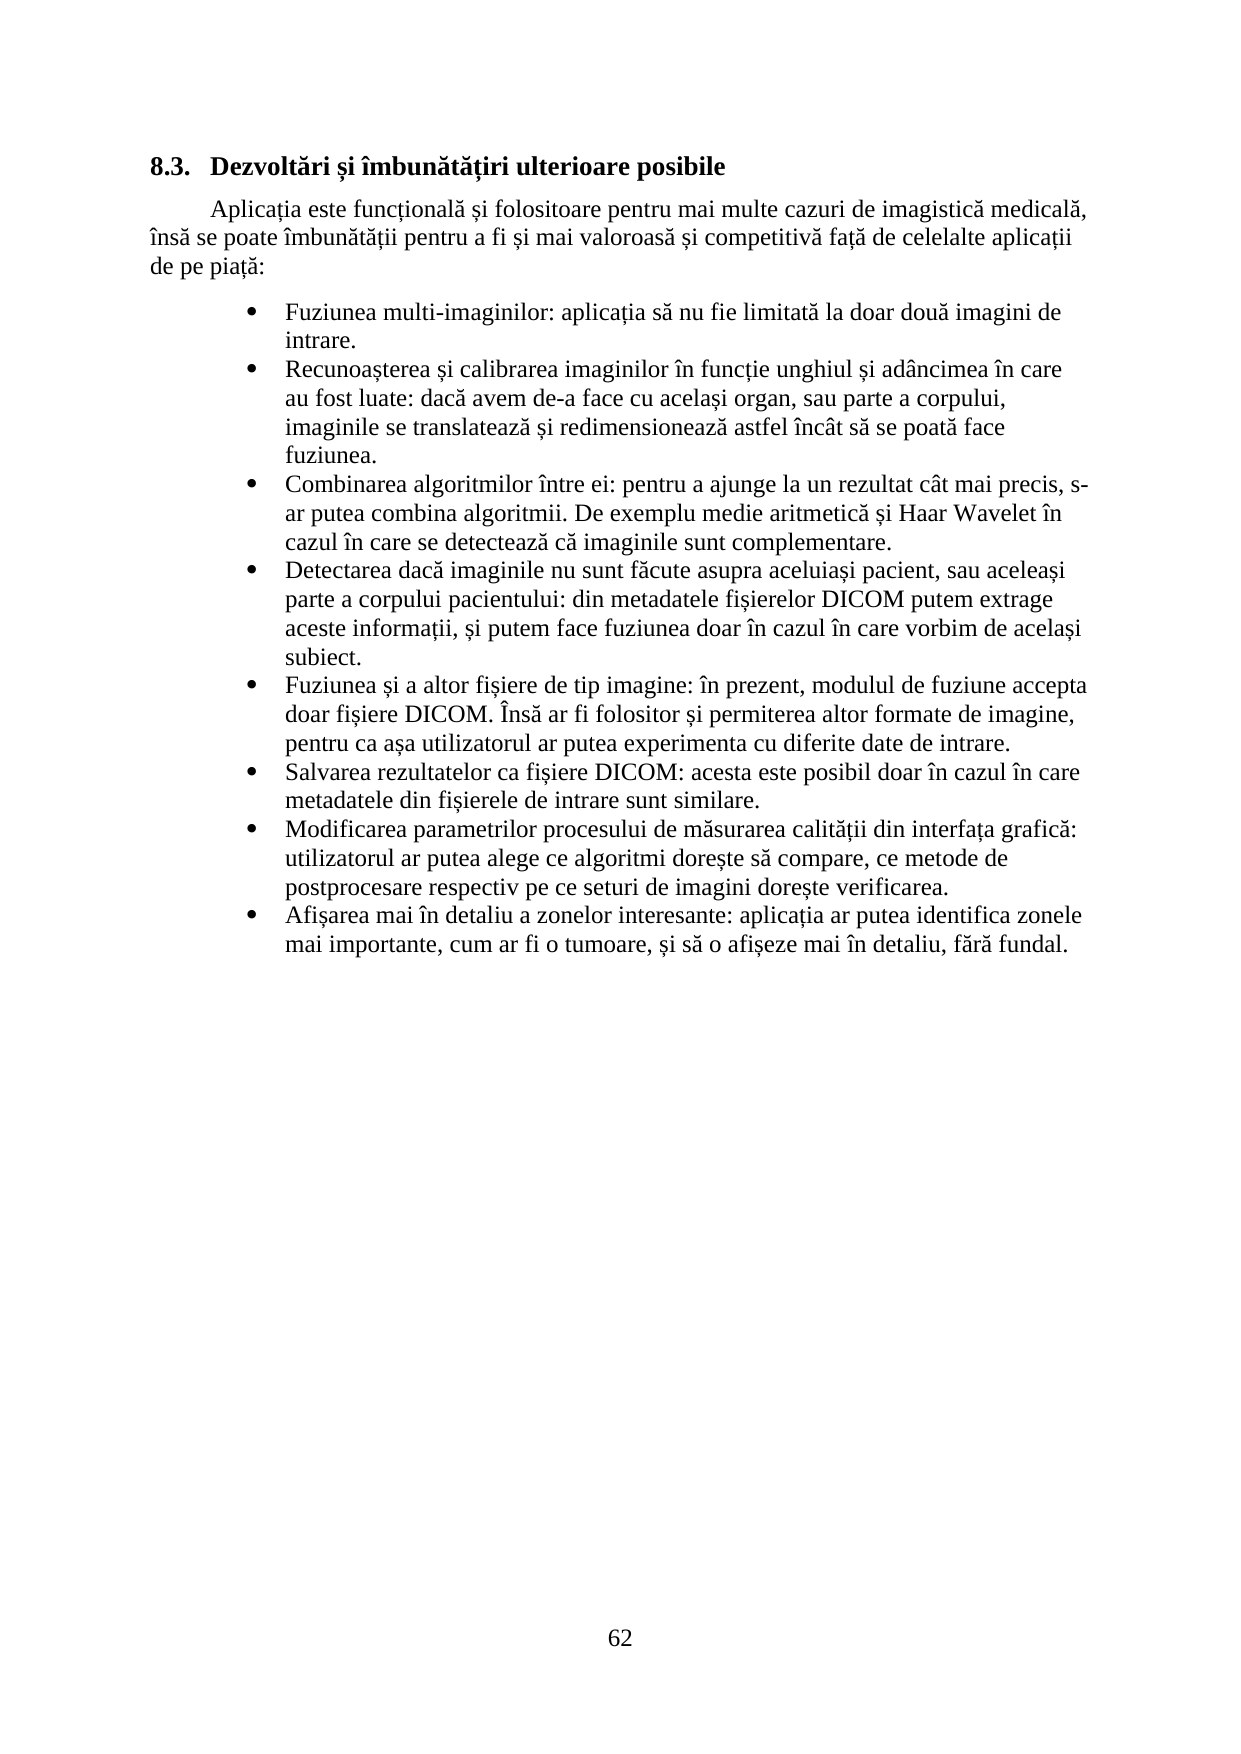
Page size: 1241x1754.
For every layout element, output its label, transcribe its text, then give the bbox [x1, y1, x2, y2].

subtitle Dezvoltări și îmbunătățiri ulterioare posibile [150, 150, 1090, 181]
list Detectarea dacă imaginile nu sunt făcute asupra aceluiași pacient, sau aceleași parte a corpului pacientului: din metadatele fișierelor DICOM putem extrage aceste informații, și putem face fuziunea doar în cazul în care vorbim de același subiect. [247, 555, 1090, 670]
text Aplicația este funcțională și folositoare pentru mai multe cazuri de imagistică medicală, însă se poate îmbunătății pentru a fi și mai valoroasă și competitivă față de celelalte aplicații de pe piață: [150, 194, 1090, 280]
list Combinarea algoritmilor între ei: pentru a ajunge la un rezultat cât mai precis, s-ar putea combina algoritmii. De exemplu medie aritmetică și Haar Wavelet în cazul în care se detectează că imaginile sunt complementare. [247, 469, 1090, 555]
list Fuziunea multi-imaginilor: aplicația să nu fie limitată la doar două imagini de intrare. [247, 297, 1090, 354]
list Fuziunea și a altor fișiere de tip imagine: în prezent, modulul de fuziune accepta doar fișiere DICOM. Însă ar fi folositor și permiterea altor formate de imagine, pentru ca așa utilizatorul ar putea experimenta cu diferite date de intrare. [247, 670, 1090, 757]
list Afișarea mai în detaliu a zonelor interesante: aplicația ar putea identifica zonele mai importante, cum ar fi o tumoare, și să o afișeze mai în detaliu, fără fundal. [247, 900, 1090, 958]
list Modificarea parametrilor procesului de măsurarea calității din interfața grafică: utilizatorul ar putea alege ce algoritmi dorește să compare, ce metode de postprocesare respectiv pe ce seturi de imagini dorește verificarea. [247, 814, 1090, 900]
list Salvarea rezultatelor ca fișiere DICOM: acesta este posibil doar în cazul în care metadatele din fișierele de intrare sunt similare. [247, 757, 1090, 814]
list Recunoașterea și calibrarea imaginilor în funcție unghiul și adâncimea în care au fost luate: dacă avem de-a face cu același organ, sau parte a corpului, imaginile se translatează și redimensionează astfel încât să se poată face fuziunea. [247, 354, 1090, 469]
